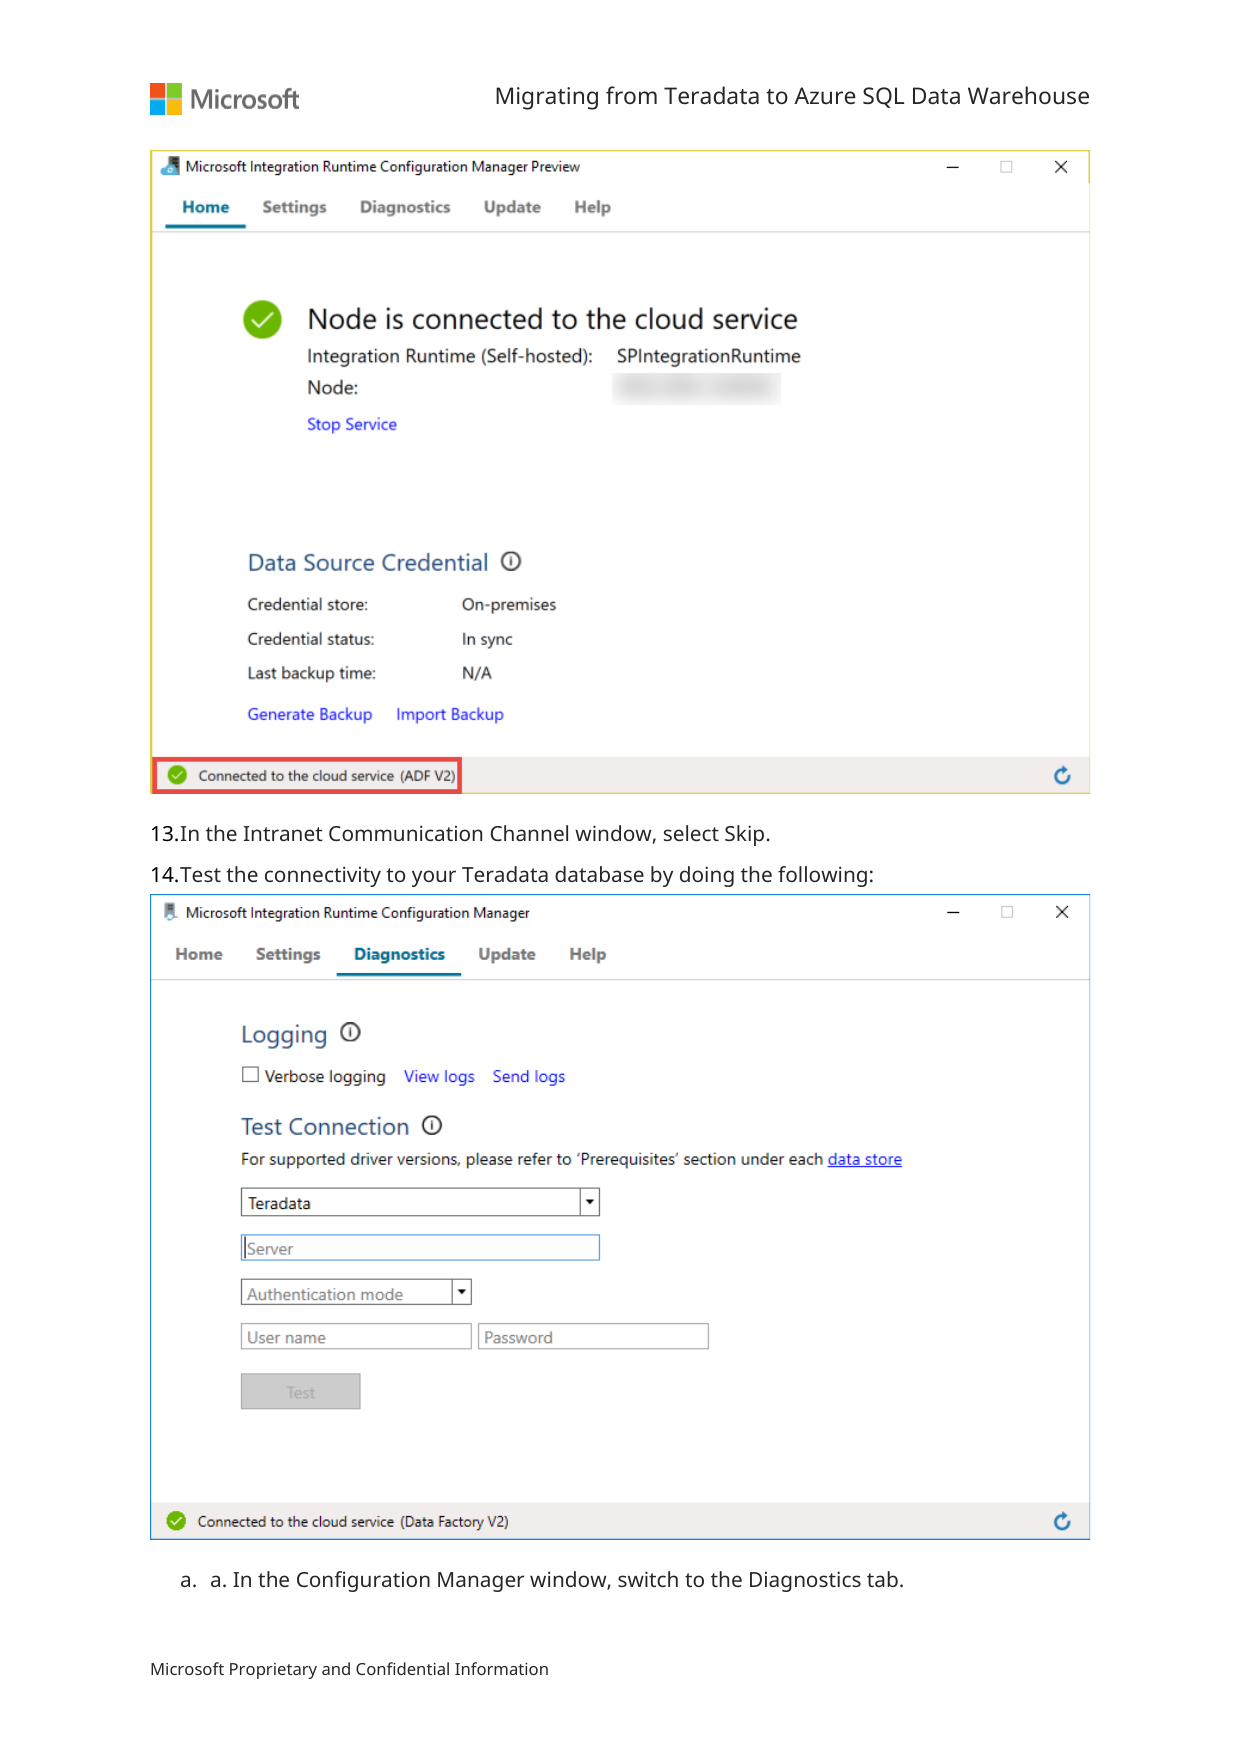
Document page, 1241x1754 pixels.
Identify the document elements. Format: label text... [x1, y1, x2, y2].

text a. In the Configuration Manager window, switch to the Diagnostics tab. [180, 1565, 1090, 1593]
picture [150, 894, 1091, 1540]
picture [150, 150, 1091, 794]
picture [150, 83, 300, 116]
text In the Intranet Communication Channel window, select Skip. [150, 819, 1090, 847]
text Test the connectivity to your Teradata database by doing the following: [150, 860, 1090, 888]
